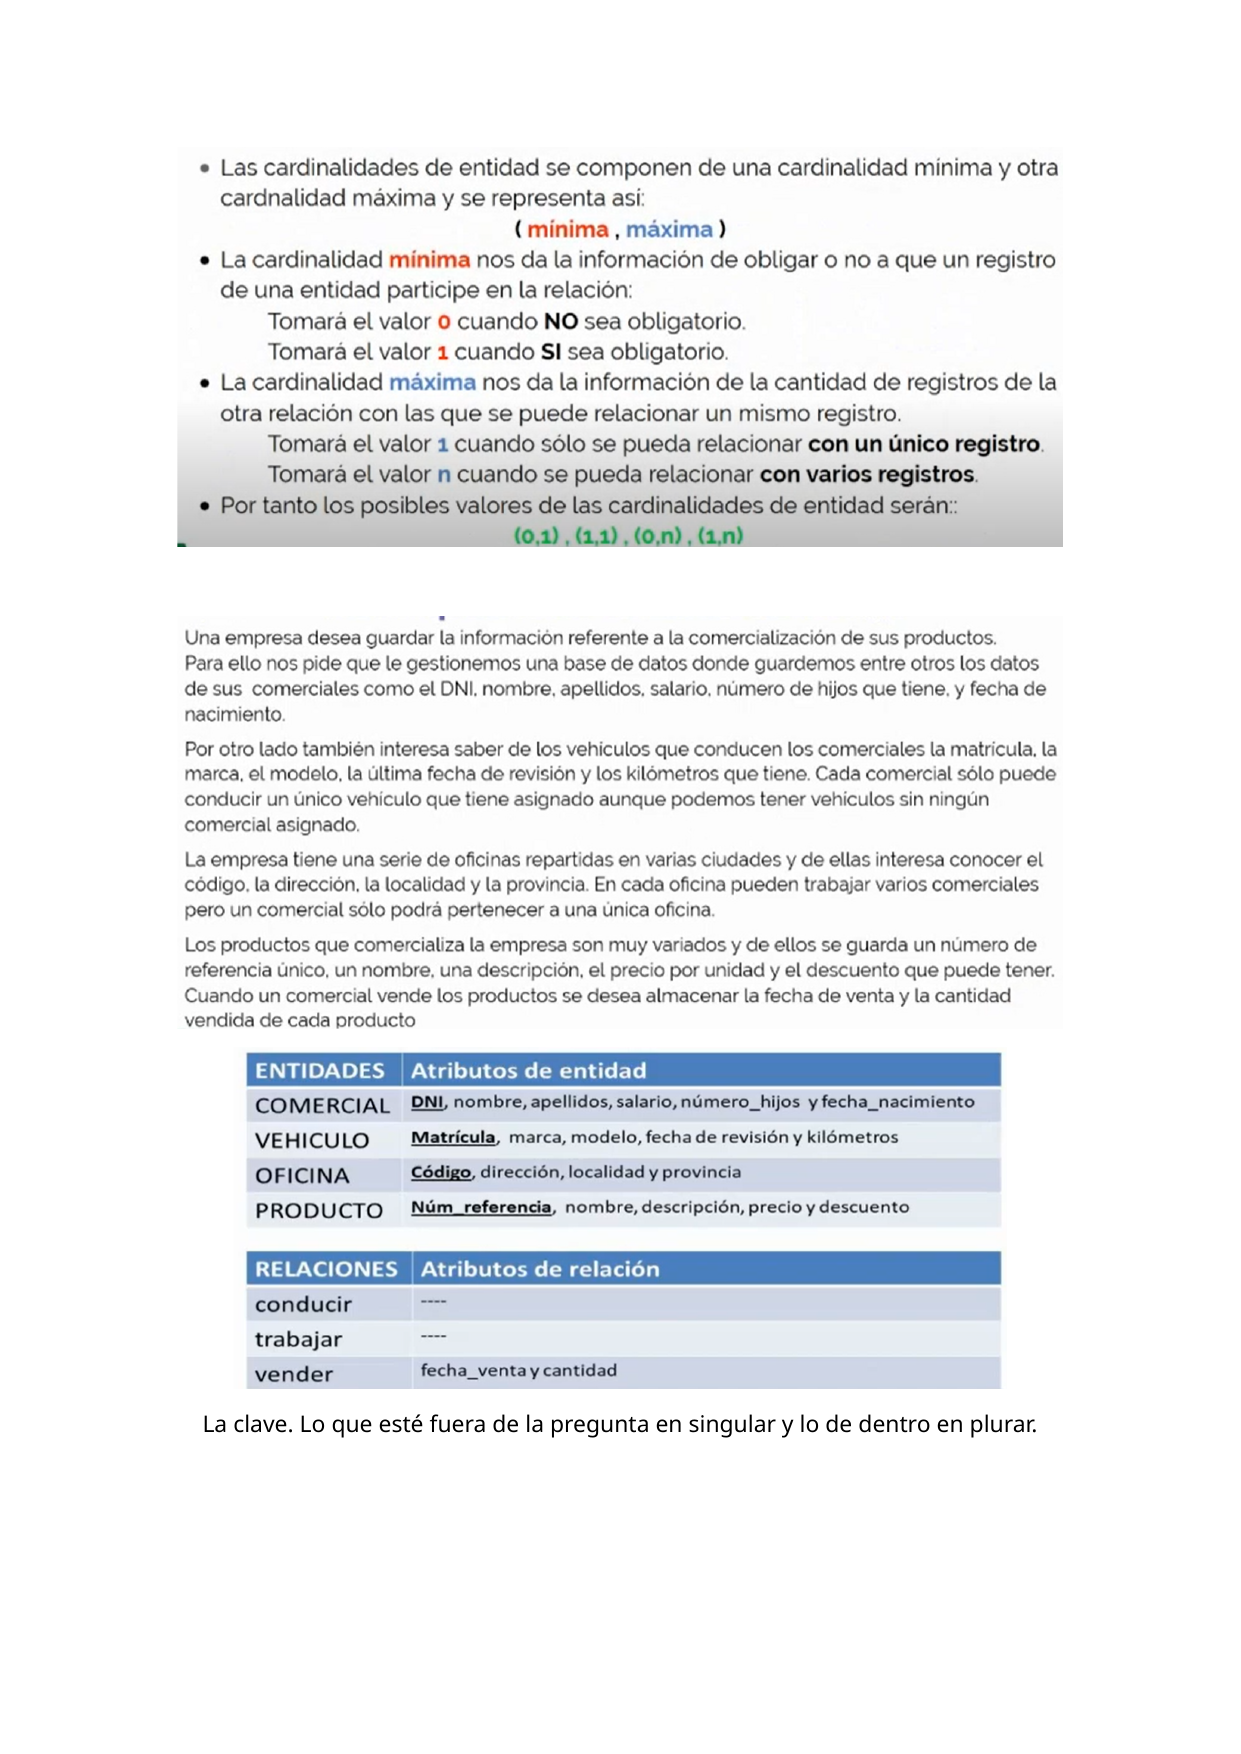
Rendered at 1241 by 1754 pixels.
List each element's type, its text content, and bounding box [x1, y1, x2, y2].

picture [177, 616, 1063, 1029]
text La clave. Lo que esté fuera de la pregunta en singular y lo de dentro en plurar. [177, 1408, 1063, 1439]
picture [233, 1047, 1007, 1389]
picture [177, 147, 1063, 547]
